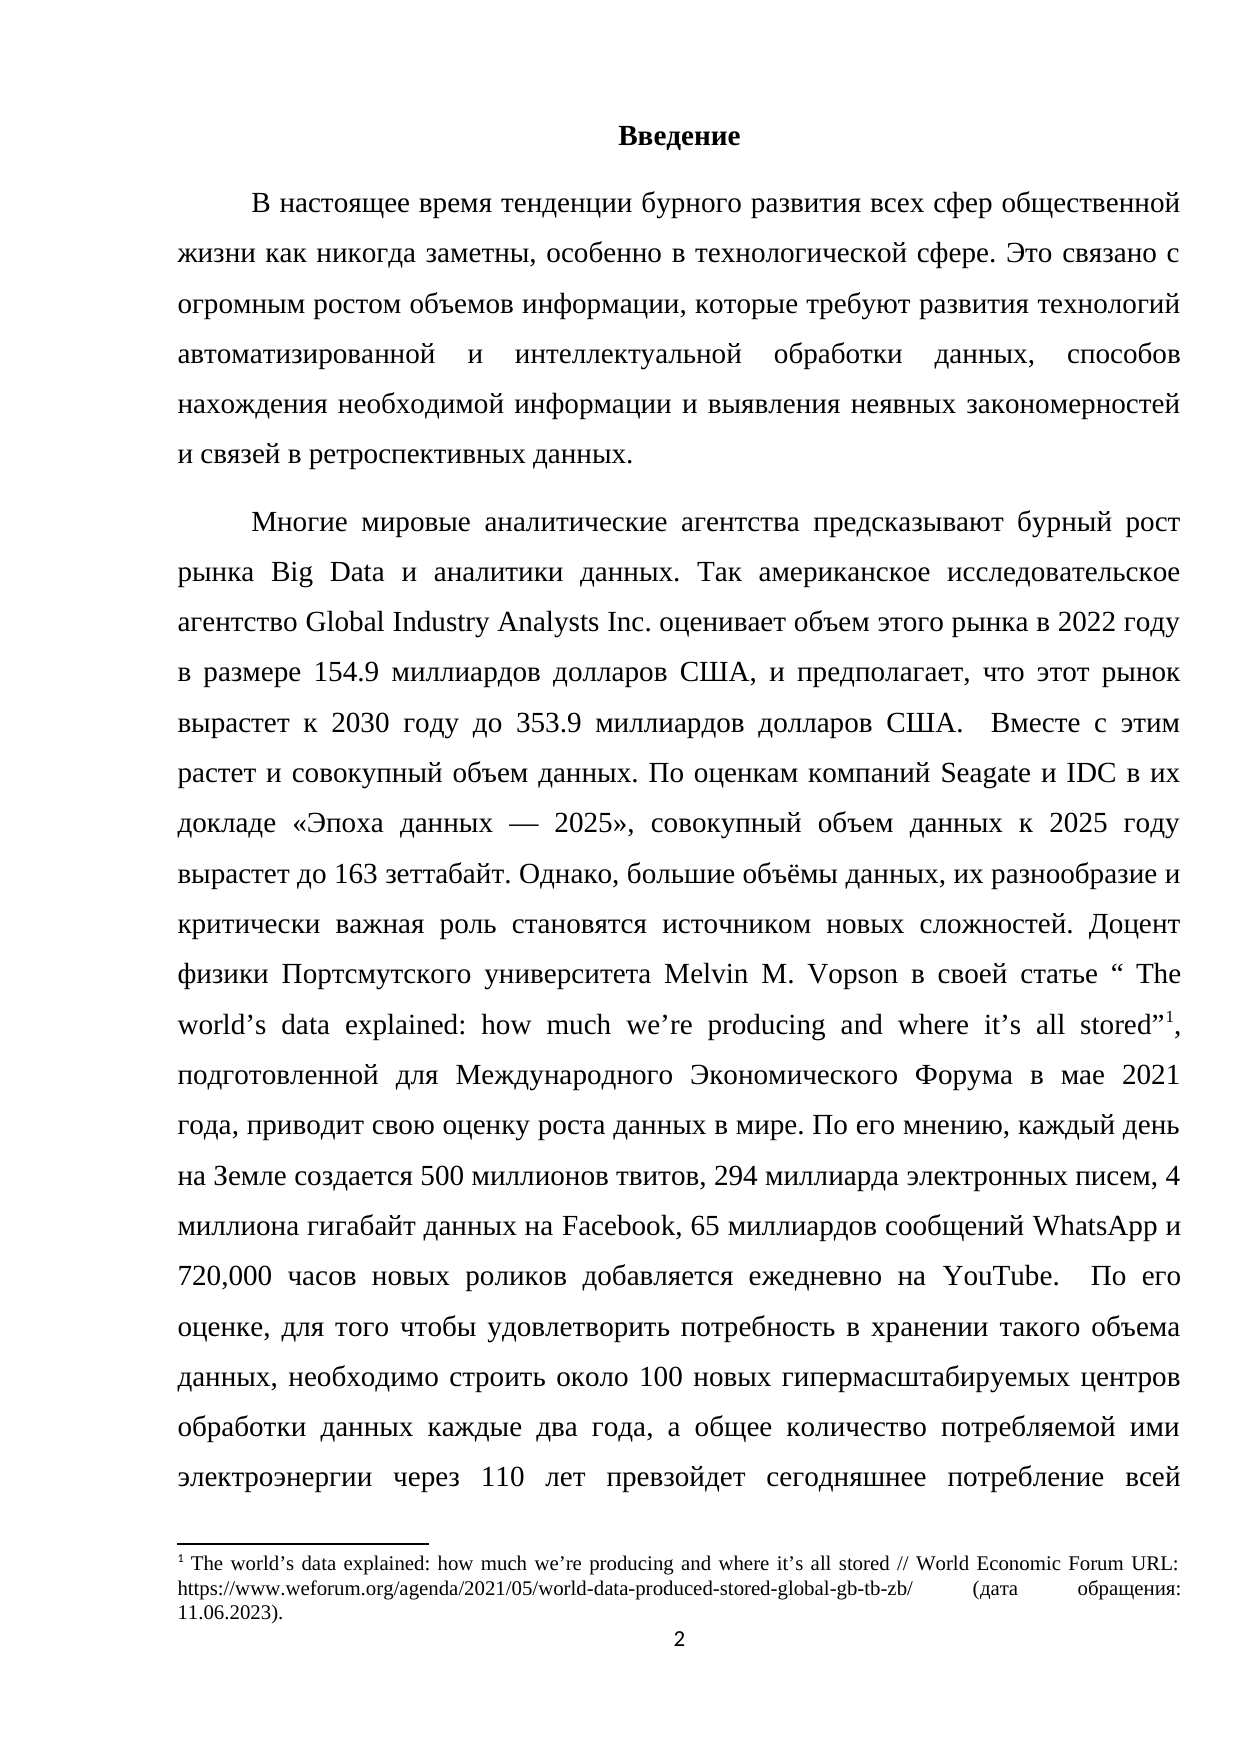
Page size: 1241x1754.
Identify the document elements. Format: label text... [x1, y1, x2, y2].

text В настоящее время тенденции бурного развития всех сфер общественной жизни как никогда заметны, особенно в технологической сфере. Это связано с огромным ростом объемов информации, которые требуют развития технологий автоматизированной и интеллектуальной обработки данных, способов нахождения необходимой информации и выявления неявных закономерностей и связей в ретроспективных данных. [177, 185, 1181, 470]
text Введение [177, 118, 1181, 152]
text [177, 504, 1181, 1493]
